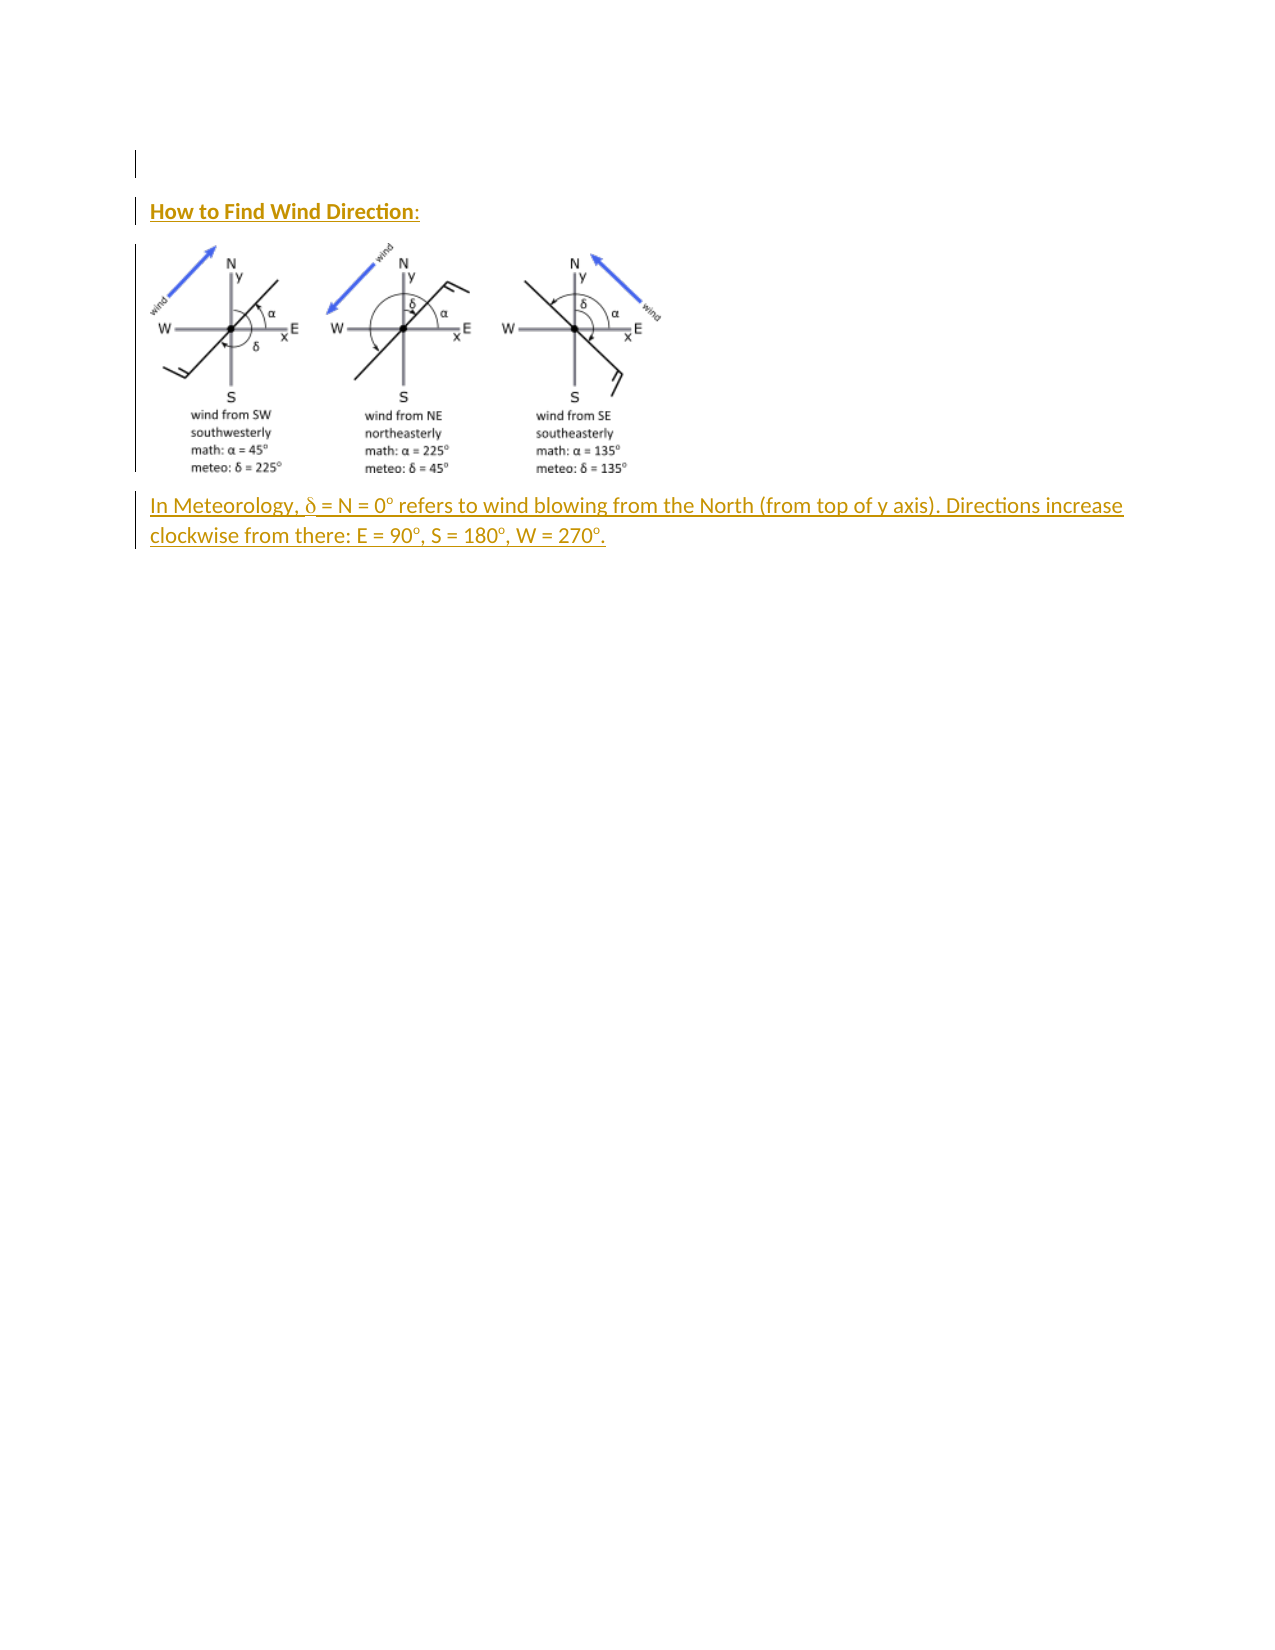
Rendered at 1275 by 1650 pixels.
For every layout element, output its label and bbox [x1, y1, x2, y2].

picture [150, 243, 662, 473]
